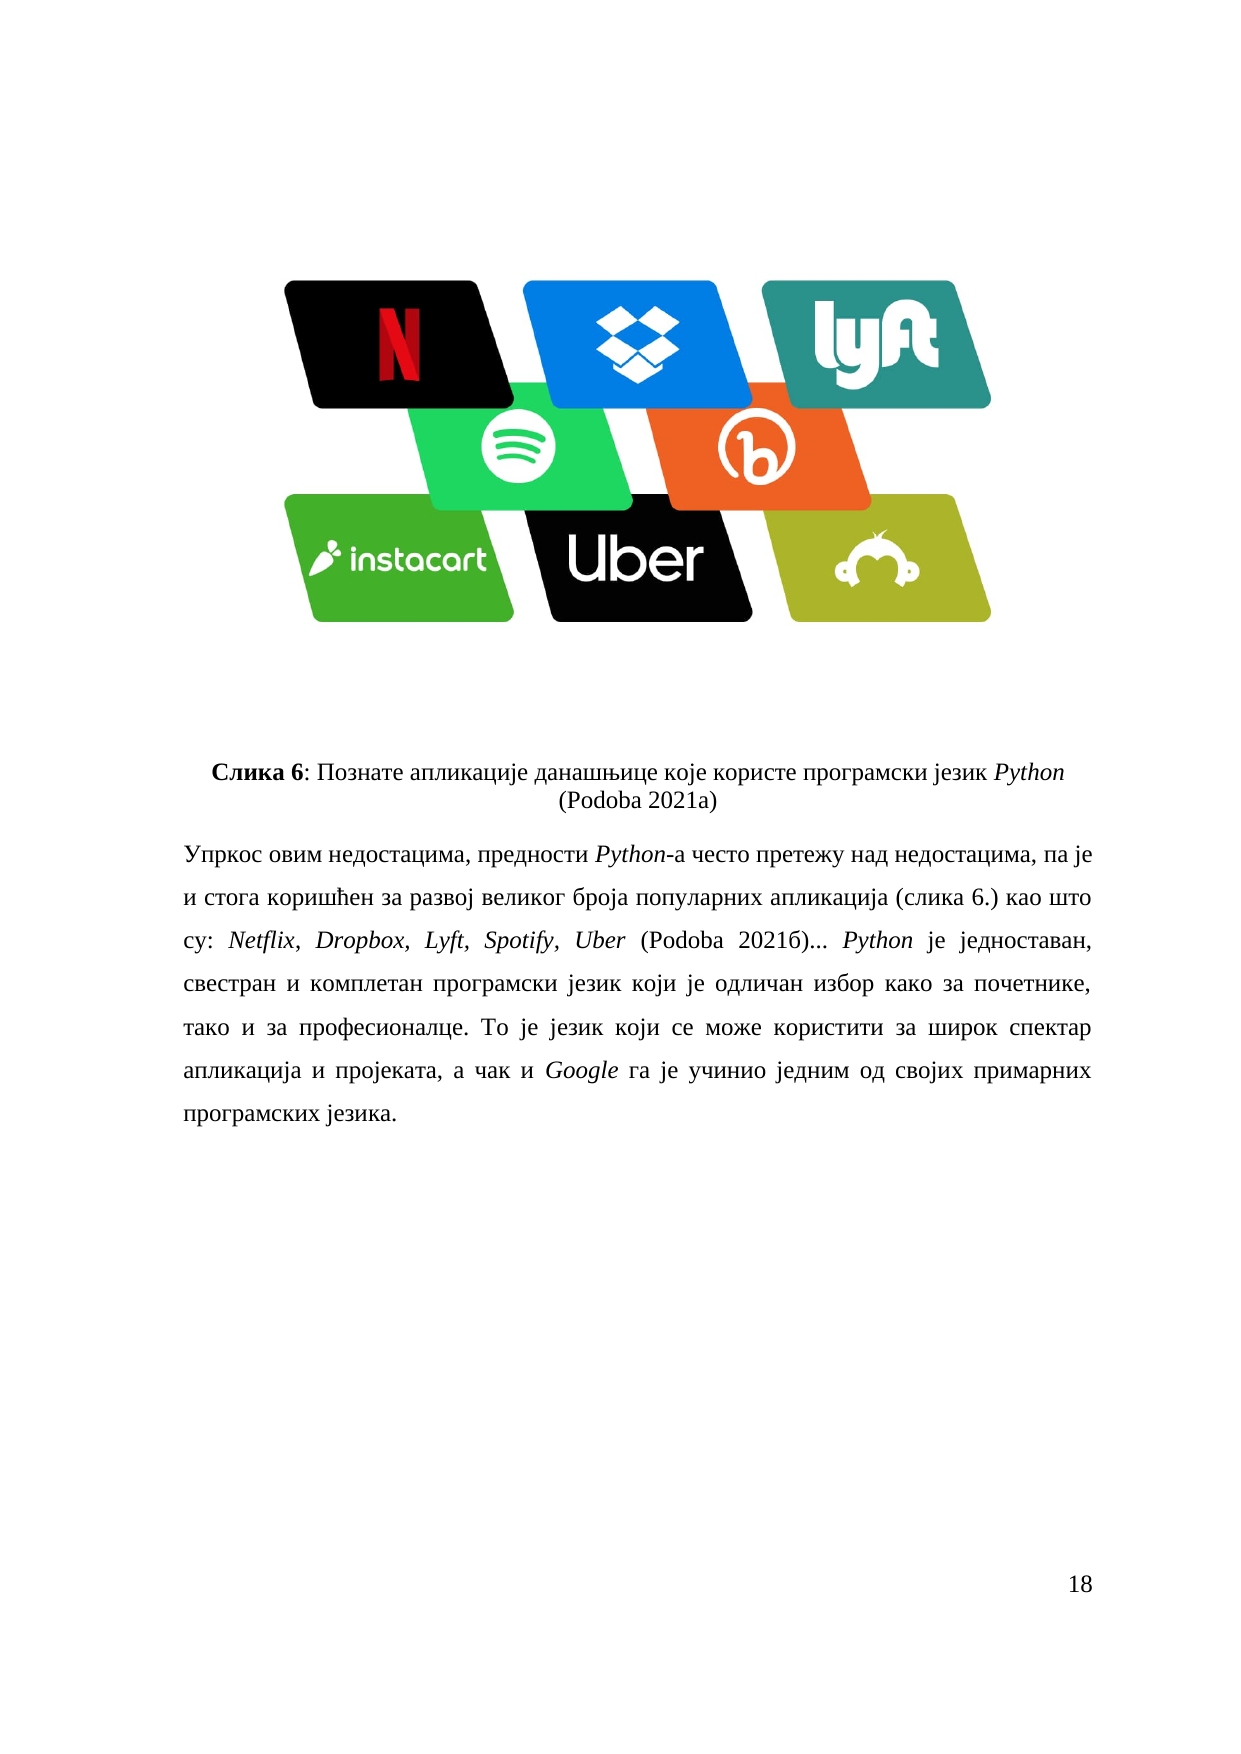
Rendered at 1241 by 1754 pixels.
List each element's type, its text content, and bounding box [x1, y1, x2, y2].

text Слика 6: Познате апликације данашњице које користе програмски језик Python (Podoba 2021a) [183, 757, 1092, 814]
picture [207, 172, 1068, 730]
text Упркос овим недостацима, предности Python-а често претежу над недостацима, па је и стога коришћен за развој великог броја популарних апликација (слика 6.) као што су: Netflix, Dropbox, Lyft, Spotify, Uber (Podoba 2021б)... Python је једноставан, свестран и комплетан програмски језик који је одличан избор како за почетнике, тако и за професионалце. То је језик који се може користити за широк спектар апликација и пројеката, а чак и Google га је учинио једним од својих примарних програмских језика. [183, 839, 1092, 1127]
